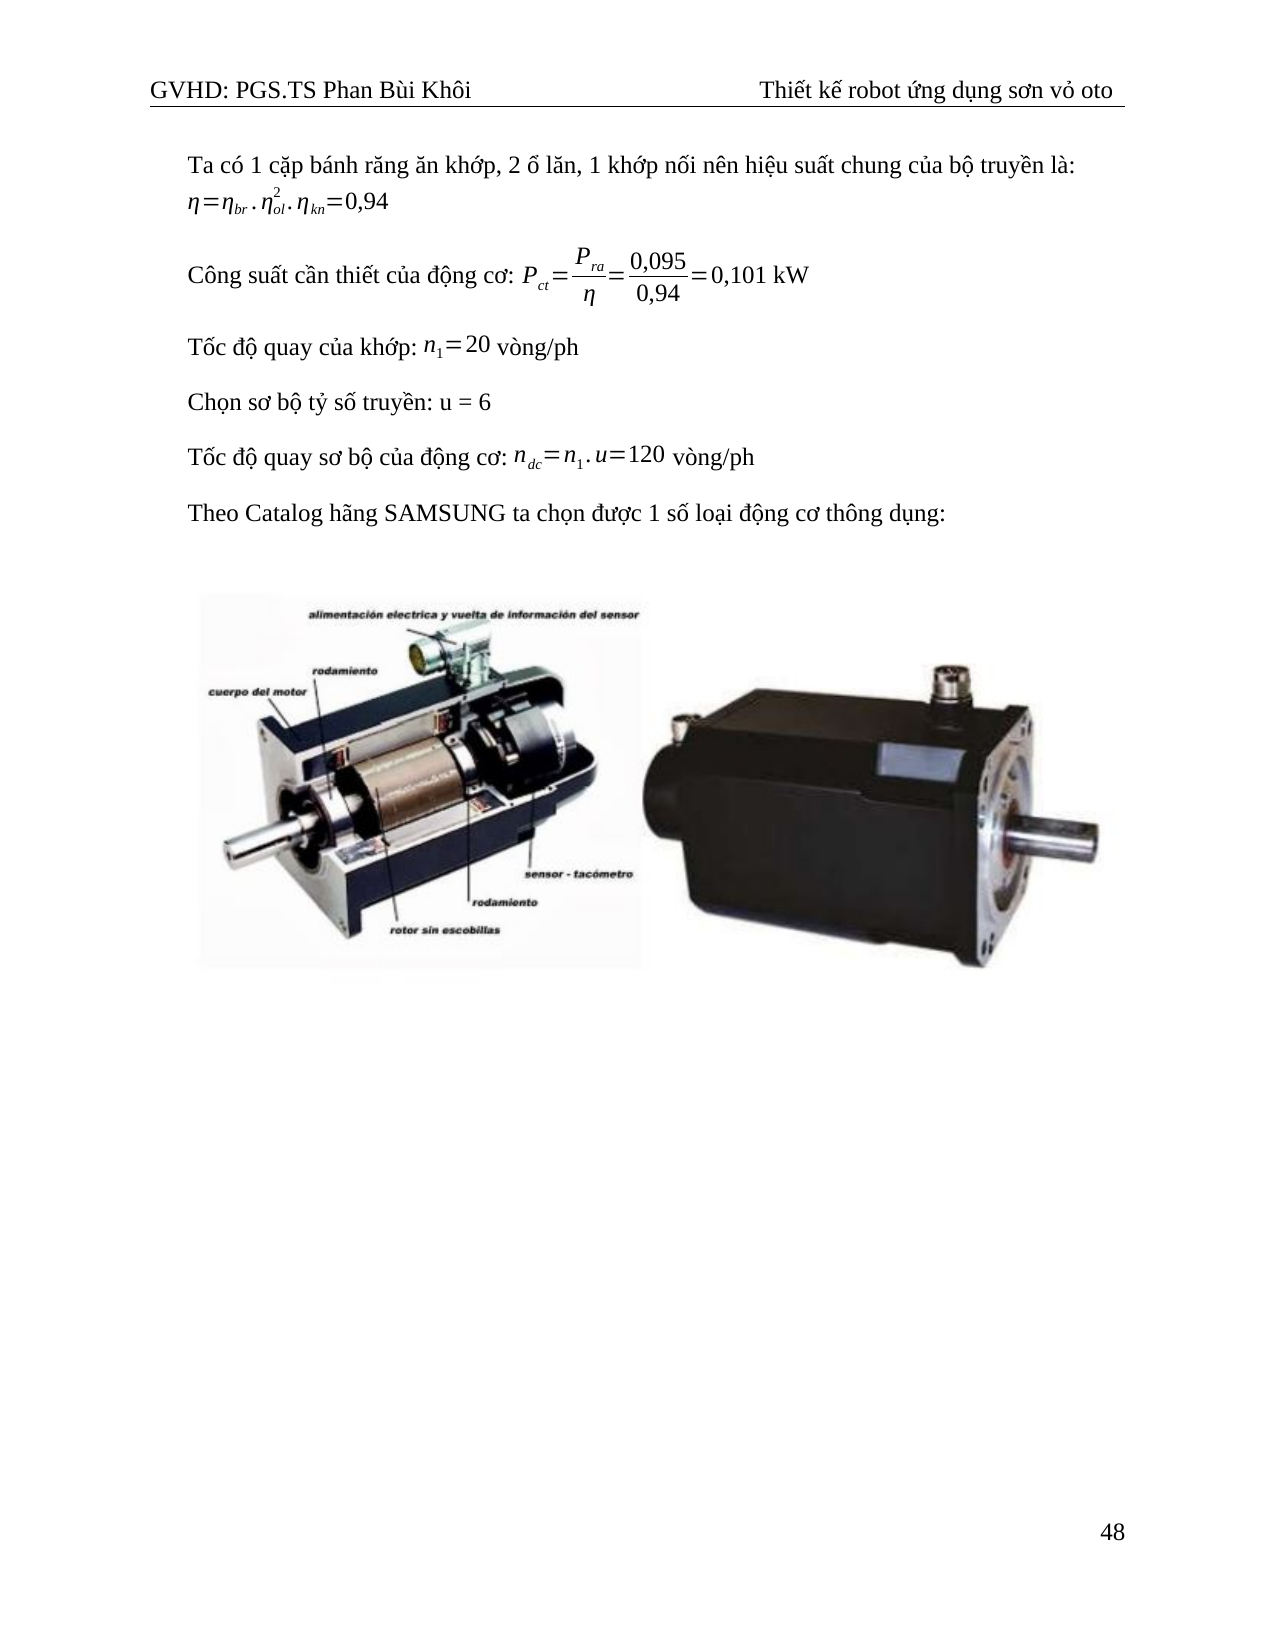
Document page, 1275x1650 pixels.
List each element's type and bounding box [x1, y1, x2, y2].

picture [184, 590, 1122, 997]
